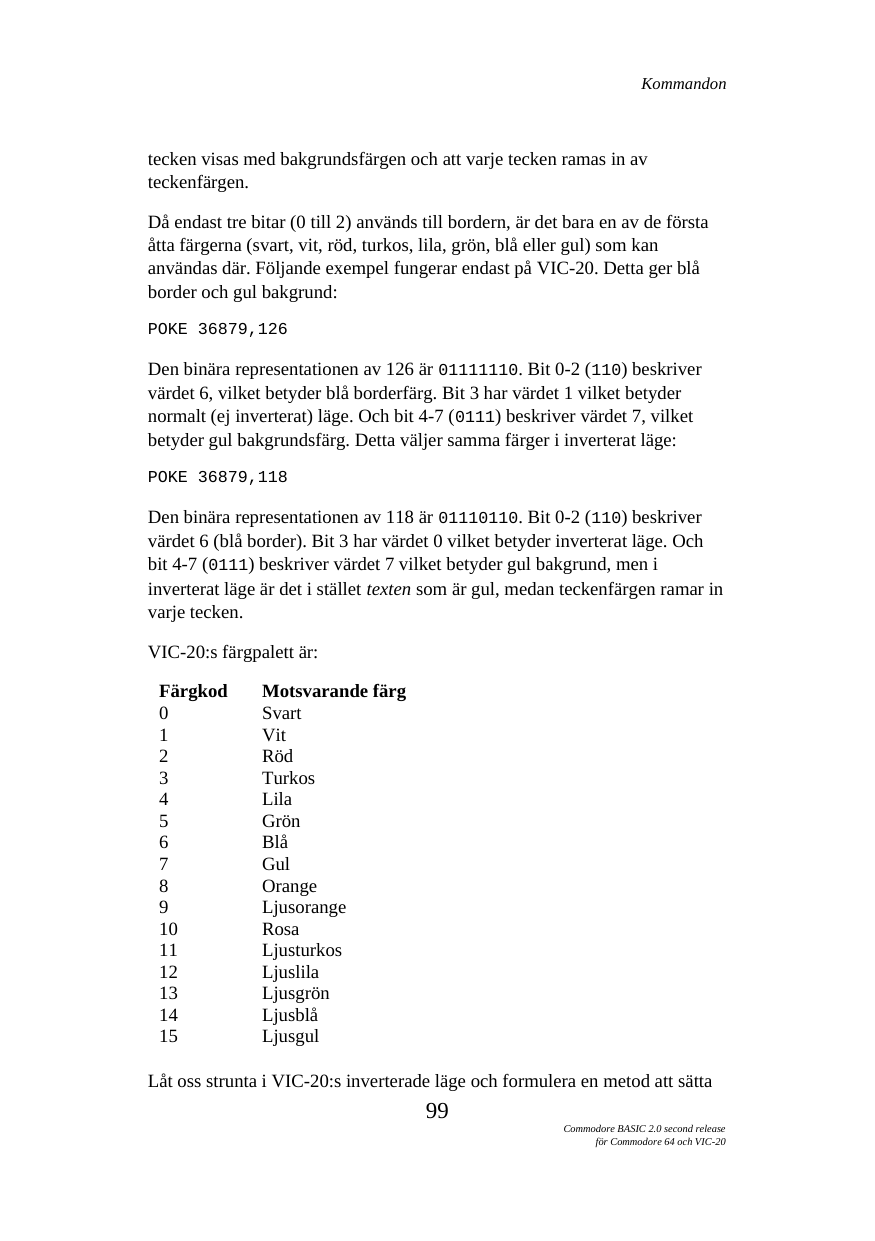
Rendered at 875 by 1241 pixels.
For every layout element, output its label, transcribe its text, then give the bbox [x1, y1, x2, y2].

table_cell Ljuslila [251, 961, 725, 982]
table_cell Blå [251, 831, 725, 853]
table_cell Svart [251, 702, 725, 723]
text VIC-20:s färgpalett är: [148, 641, 726, 662]
table_cell Ljusorange [251, 896, 725, 918]
text POKE 36879,126 [148, 320, 726, 339]
table_cell Orange [251, 875, 725, 896]
table_cell 14 [148, 1004, 251, 1025]
table_cell 13 [148, 982, 251, 1004]
table_cell Ljusgul [251, 1025, 725, 1047]
table_cell Ljusgrön [251, 982, 725, 1004]
table_cell Lila [251, 788, 725, 810]
table_cell Vit [251, 724, 725, 745]
table_cell 9 [148, 896, 251, 918]
table_cell 3 [148, 767, 251, 788]
table_cell Turkos [251, 767, 725, 788]
table_cell 0 [148, 702, 251, 723]
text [148, 148, 726, 192]
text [148, 1047, 726, 1092]
table_cell Ljusblå [251, 1004, 725, 1025]
table_header Färgkod [148, 680, 251, 702]
text Den binära representationen av 118 är 01110110. Bit 0-2 (110) beskriver värdet 6 (blå border). Bit 3 har värdet 0 vilket betyder inverterat läge. Och bit 4-7 (0111) beskriver värdet 7 vilket betyder gul bakgrund, men i inverterat läge är det i stället texten som är gul, medan teckenfärgen ramar in varje tecken. [148, 506, 726, 622]
table_header Motsvarande färg [251, 680, 725, 702]
table_cell Grön [251, 810, 725, 831]
text Den binära representationen av 126 är 01111110. Bit 0-2 (110) beskriver värdet 6, vilket betyder blå borderfärg. Bit 3 har värdet 1 vilket betyder normalt (ej inverterat) läge. Och bit 4-7 (0111) beskriver värdet 7, vilket betyder gul bakgrundsfärg. Detta väljer samma färger i inverterat läge: [148, 357, 726, 451]
table_cell 8 [148, 875, 251, 896]
table_cell 6 [148, 831, 251, 853]
table_cell 7 [148, 853, 251, 874]
table_cell Röd [251, 745, 725, 767]
table_cell 11 [148, 939, 251, 961]
table_cell 12 [148, 961, 251, 982]
table_cell Gul [251, 853, 725, 874]
text POKE 36879,118 [148, 469, 726, 488]
table_cell 10 [148, 918, 251, 939]
table_cell 4 [148, 788, 251, 810]
table_cell Rosa [251, 918, 725, 939]
table_cell 5 [148, 810, 251, 831]
table_cell 1 [148, 724, 251, 745]
table_cell 2 [148, 745, 251, 767]
text Då endast tre bitar (0 till 2) används till bordern, är det bara en av de första åtta färgerna (svart, vit, röd, turkos, lila, grön, blå eller gul) som kan användas där. Följande exempel fungerar endast på VIC-20. Detta ger blå border och gul bakgrund: [148, 211, 726, 302]
table_cell 15 [148, 1025, 251, 1047]
table_cell Ljusturkos [251, 939, 725, 961]
